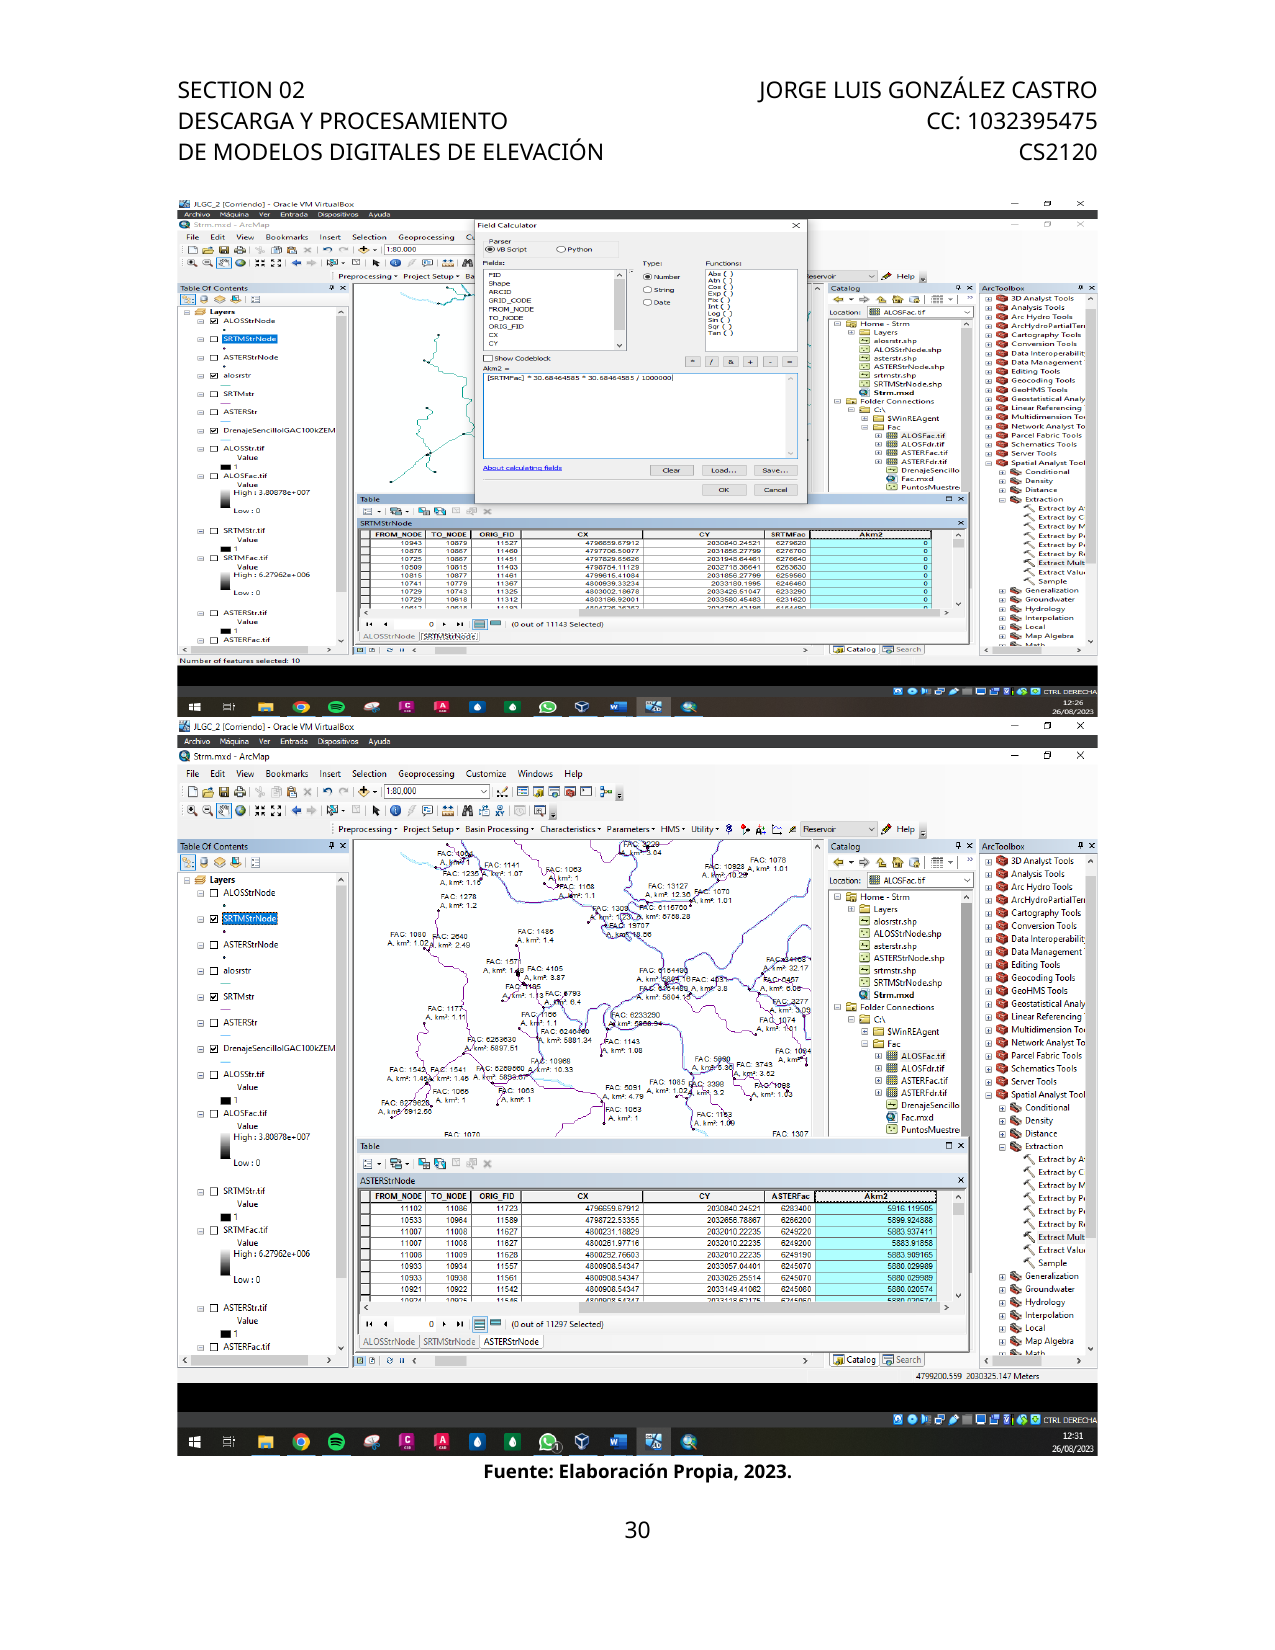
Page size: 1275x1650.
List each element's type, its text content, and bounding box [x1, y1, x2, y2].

picture [177, 198, 1098, 717]
picture [177, 718, 1098, 1456]
text Fuente: Elaboración Propia, 2023. [177, 1458, 1098, 1483]
